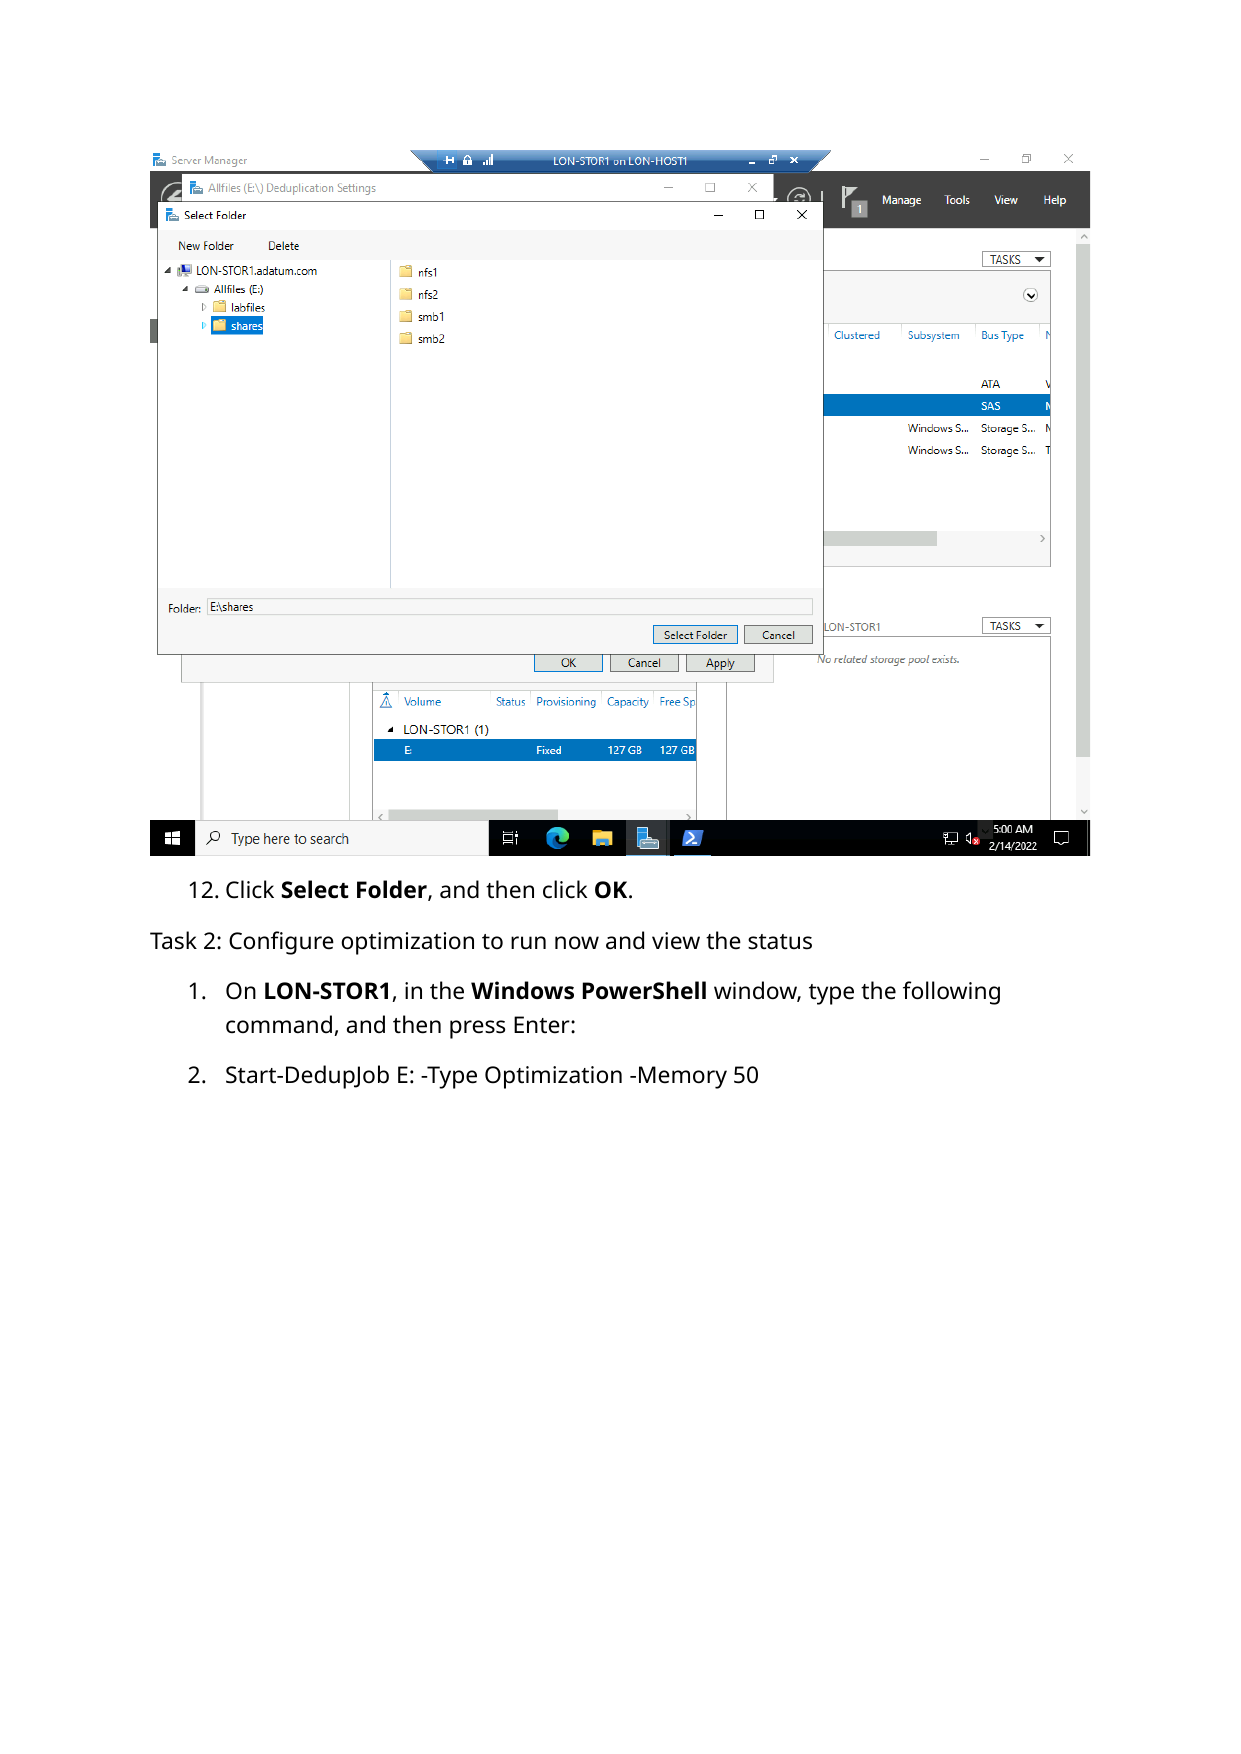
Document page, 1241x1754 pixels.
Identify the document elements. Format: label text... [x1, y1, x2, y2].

list Click Select Folder, and then click OK. [187, 874, 1090, 906]
list On LON-STOR1, in the Windows PowerShell window, type the following command, and then press Enter: [187, 975, 1090, 1040]
list Start-DedupJob E: -Type Optimization -Memory 50 [187, 1059, 1090, 1091]
text Task 2: Configure optimization to run now and view the status [150, 925, 1090, 956]
picture [150, 150, 1091, 856]
